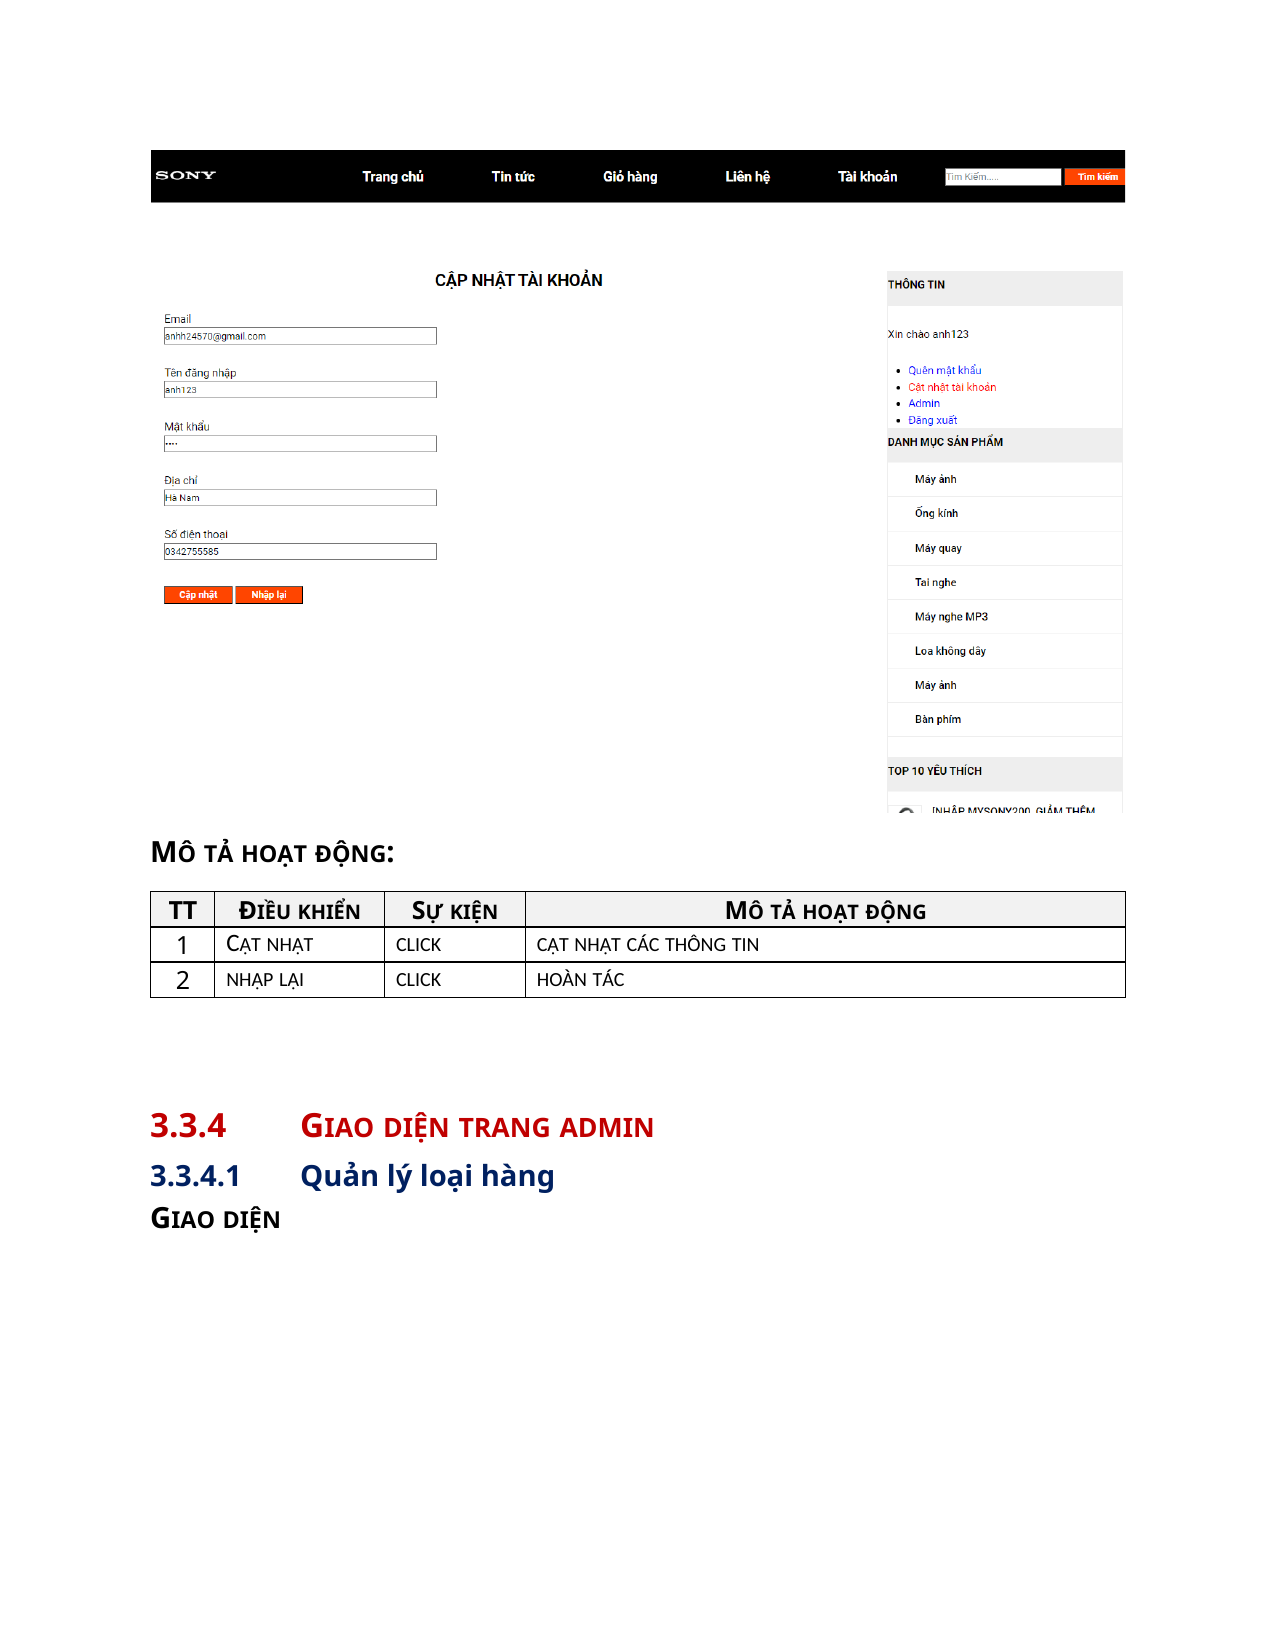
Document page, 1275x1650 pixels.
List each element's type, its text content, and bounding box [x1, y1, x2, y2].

table_cell 1 [151, 928, 214, 961]
table_header Mô tả hoạt động [526, 892, 1125, 926]
table_cell cật nhật các thông tin [526, 928, 1125, 961]
table_cell 2 [151, 963, 214, 997]
table_cell nhập lại [215, 963, 384, 997]
picture [150, 150, 1125, 813]
table_cell hoàn tác [526, 963, 1125, 997]
table_header TT [151, 892, 214, 926]
text Mô tả hoạt động: [150, 832, 1125, 871]
table_header Điều khiển [215, 892, 384, 926]
table_header Sự kiện [385, 892, 525, 926]
table_cell click [385, 963, 525, 997]
subtitle Giao diện trang admin [150, 1102, 1125, 1147]
table_cell Cật nhật [215, 928, 384, 961]
subtitle Quản lý loại hàng [150, 1155, 1125, 1195]
table_cell click [385, 928, 525, 961]
text Giao diện [150, 1198, 1125, 1237]
